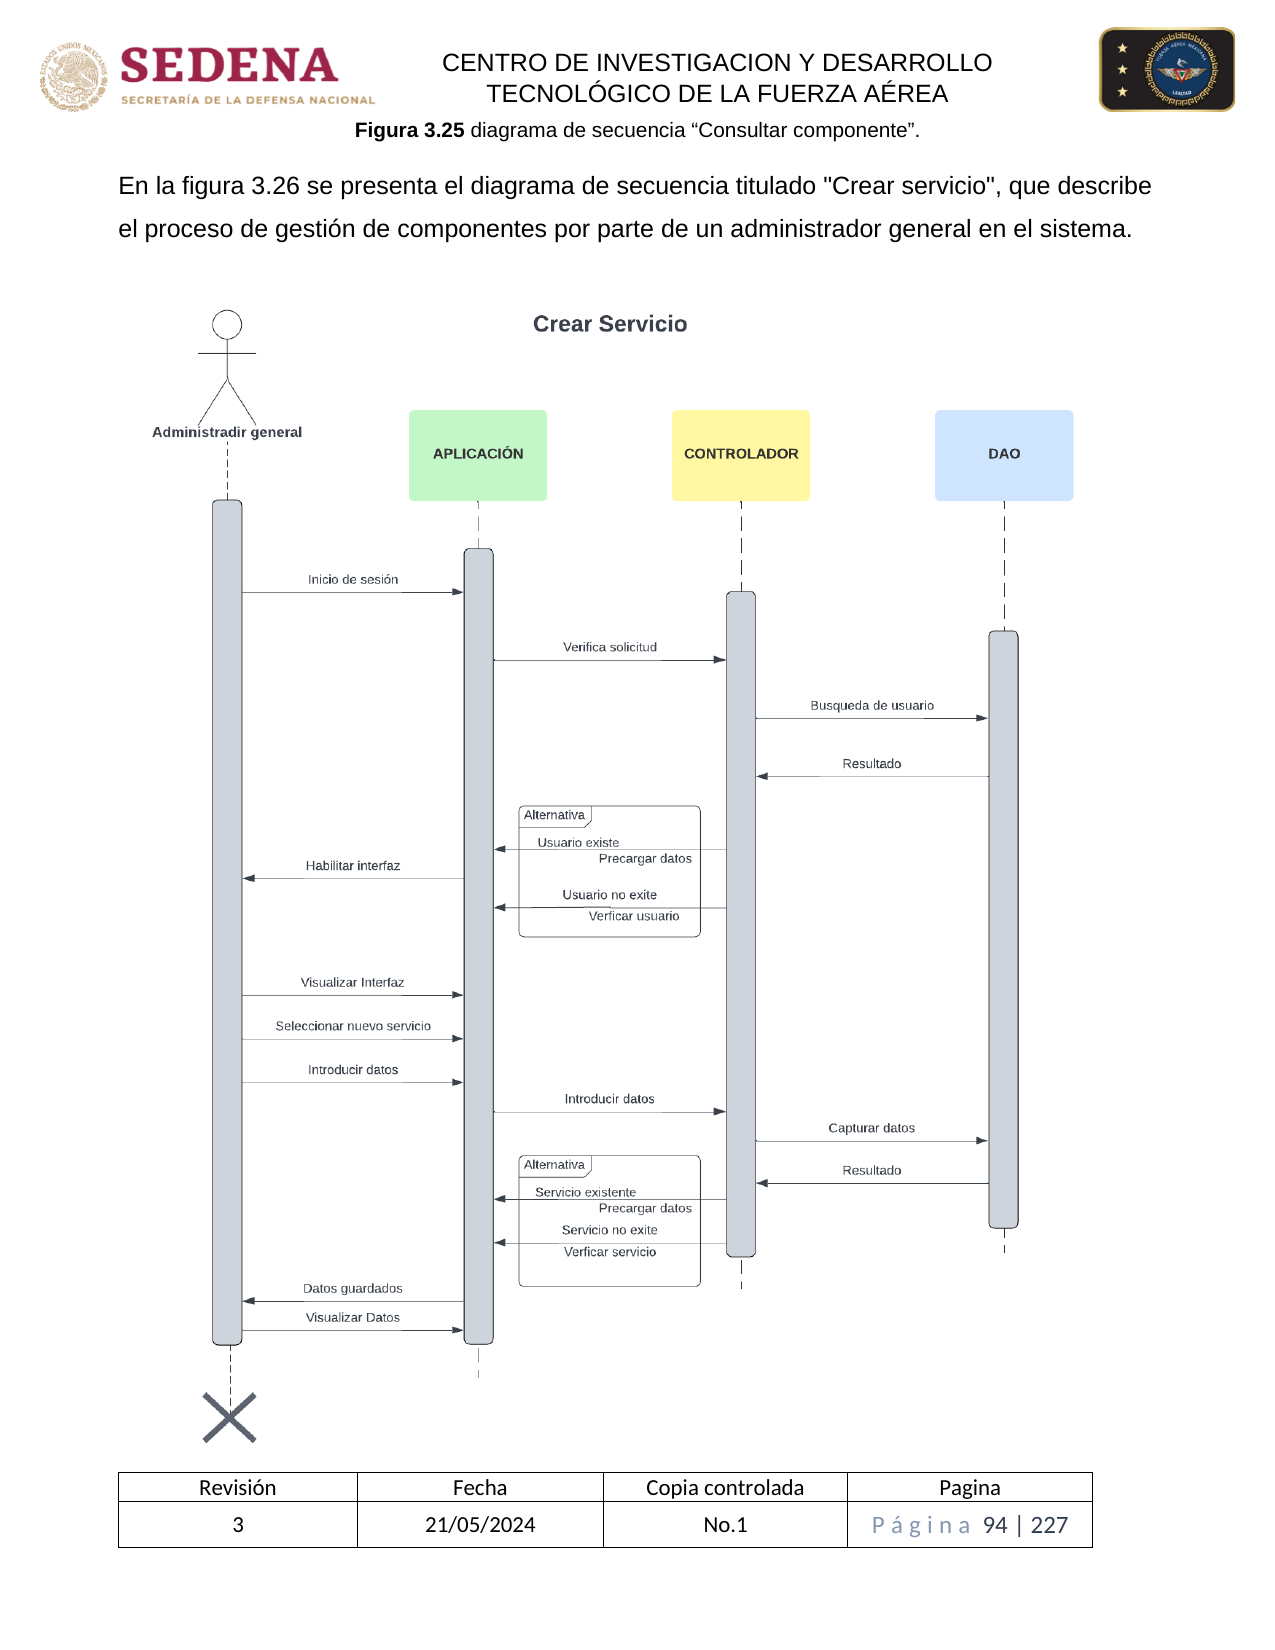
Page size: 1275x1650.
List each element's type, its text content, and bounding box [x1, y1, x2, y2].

text En la figura 3.26 se presenta el diagrama de secuencia titulado "Crear servicio", que describe el proceso de gestión de componentes por parte de un administrador general en el sistema. [118, 171, 1157, 243]
picture [39, 27, 1236, 112]
picture [116, 273, 1127, 1449]
text Figura 3.25 diagrama de secuencia “Consultar componente”. [118, 118, 1157, 142]
